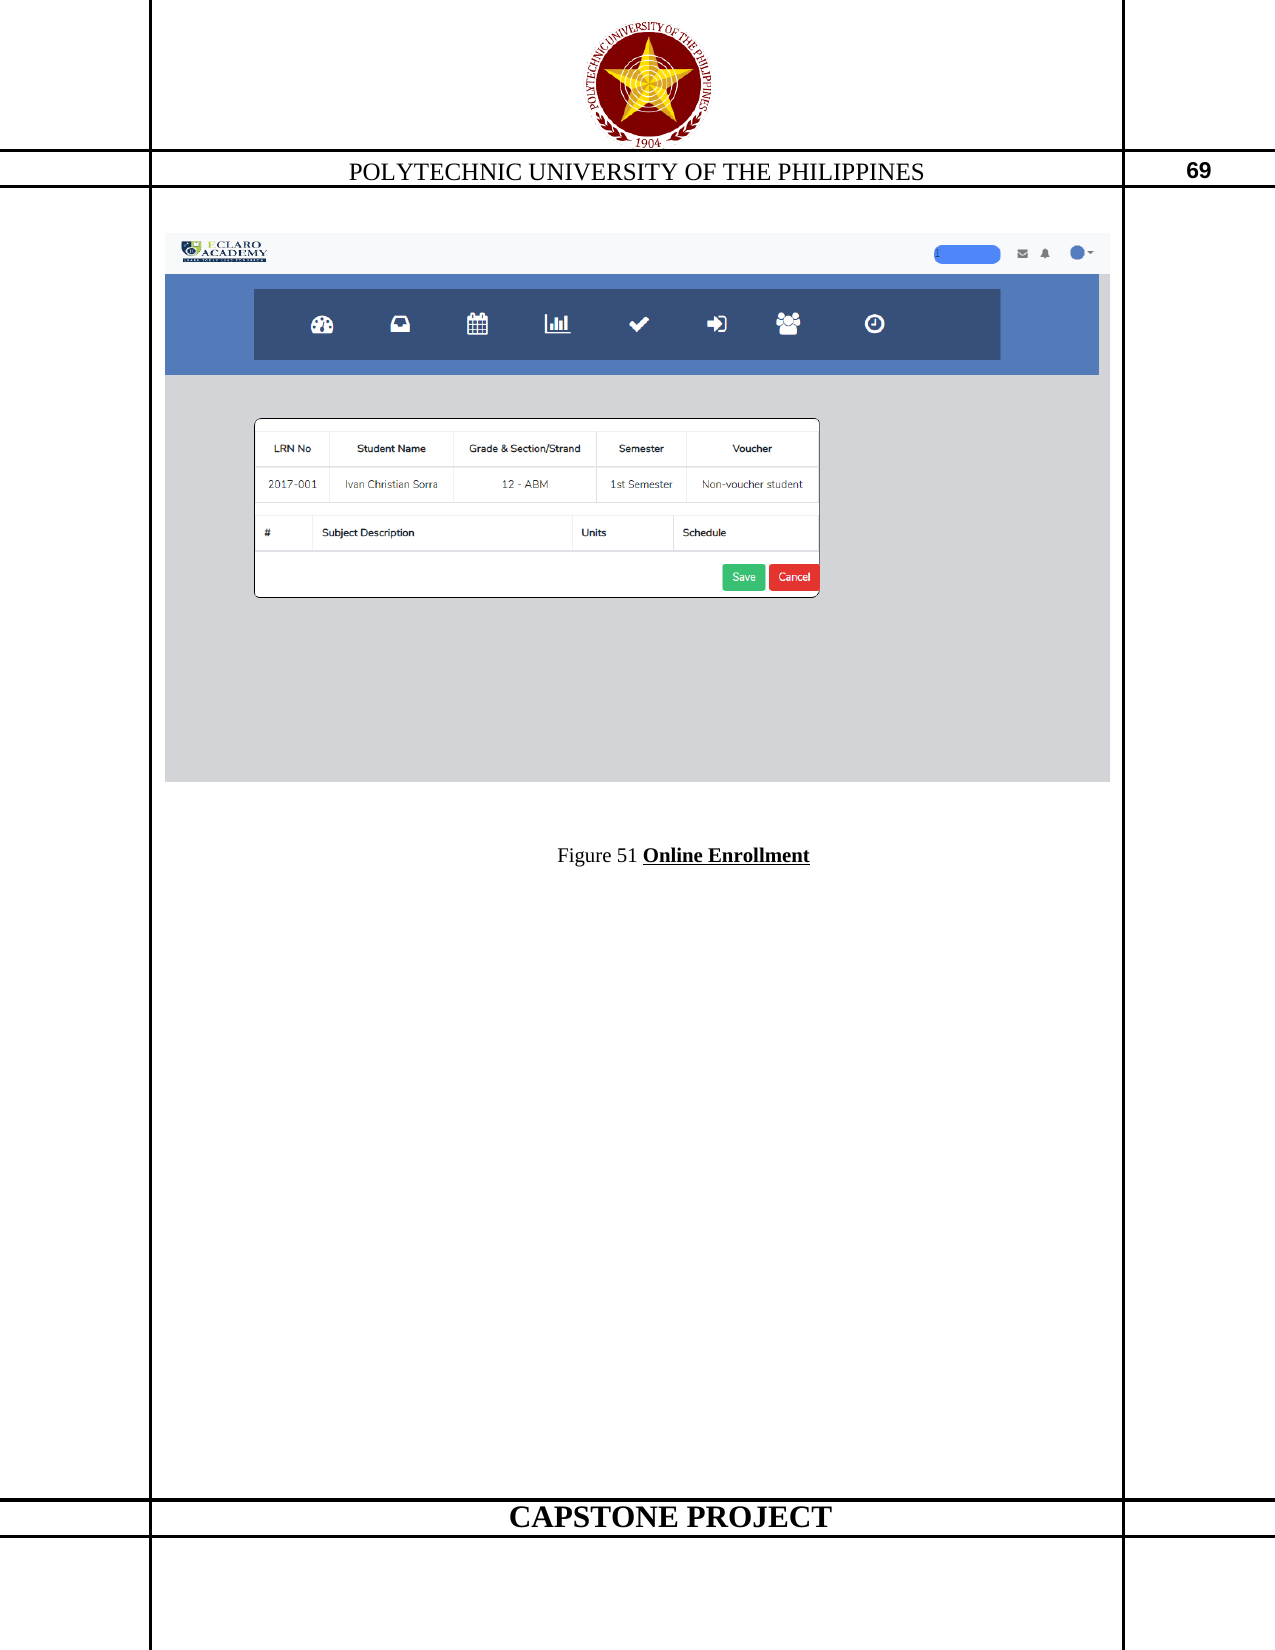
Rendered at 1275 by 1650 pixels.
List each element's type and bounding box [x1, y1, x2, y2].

picture [165, 233, 1111, 782]
picture [583, 20, 712, 149]
